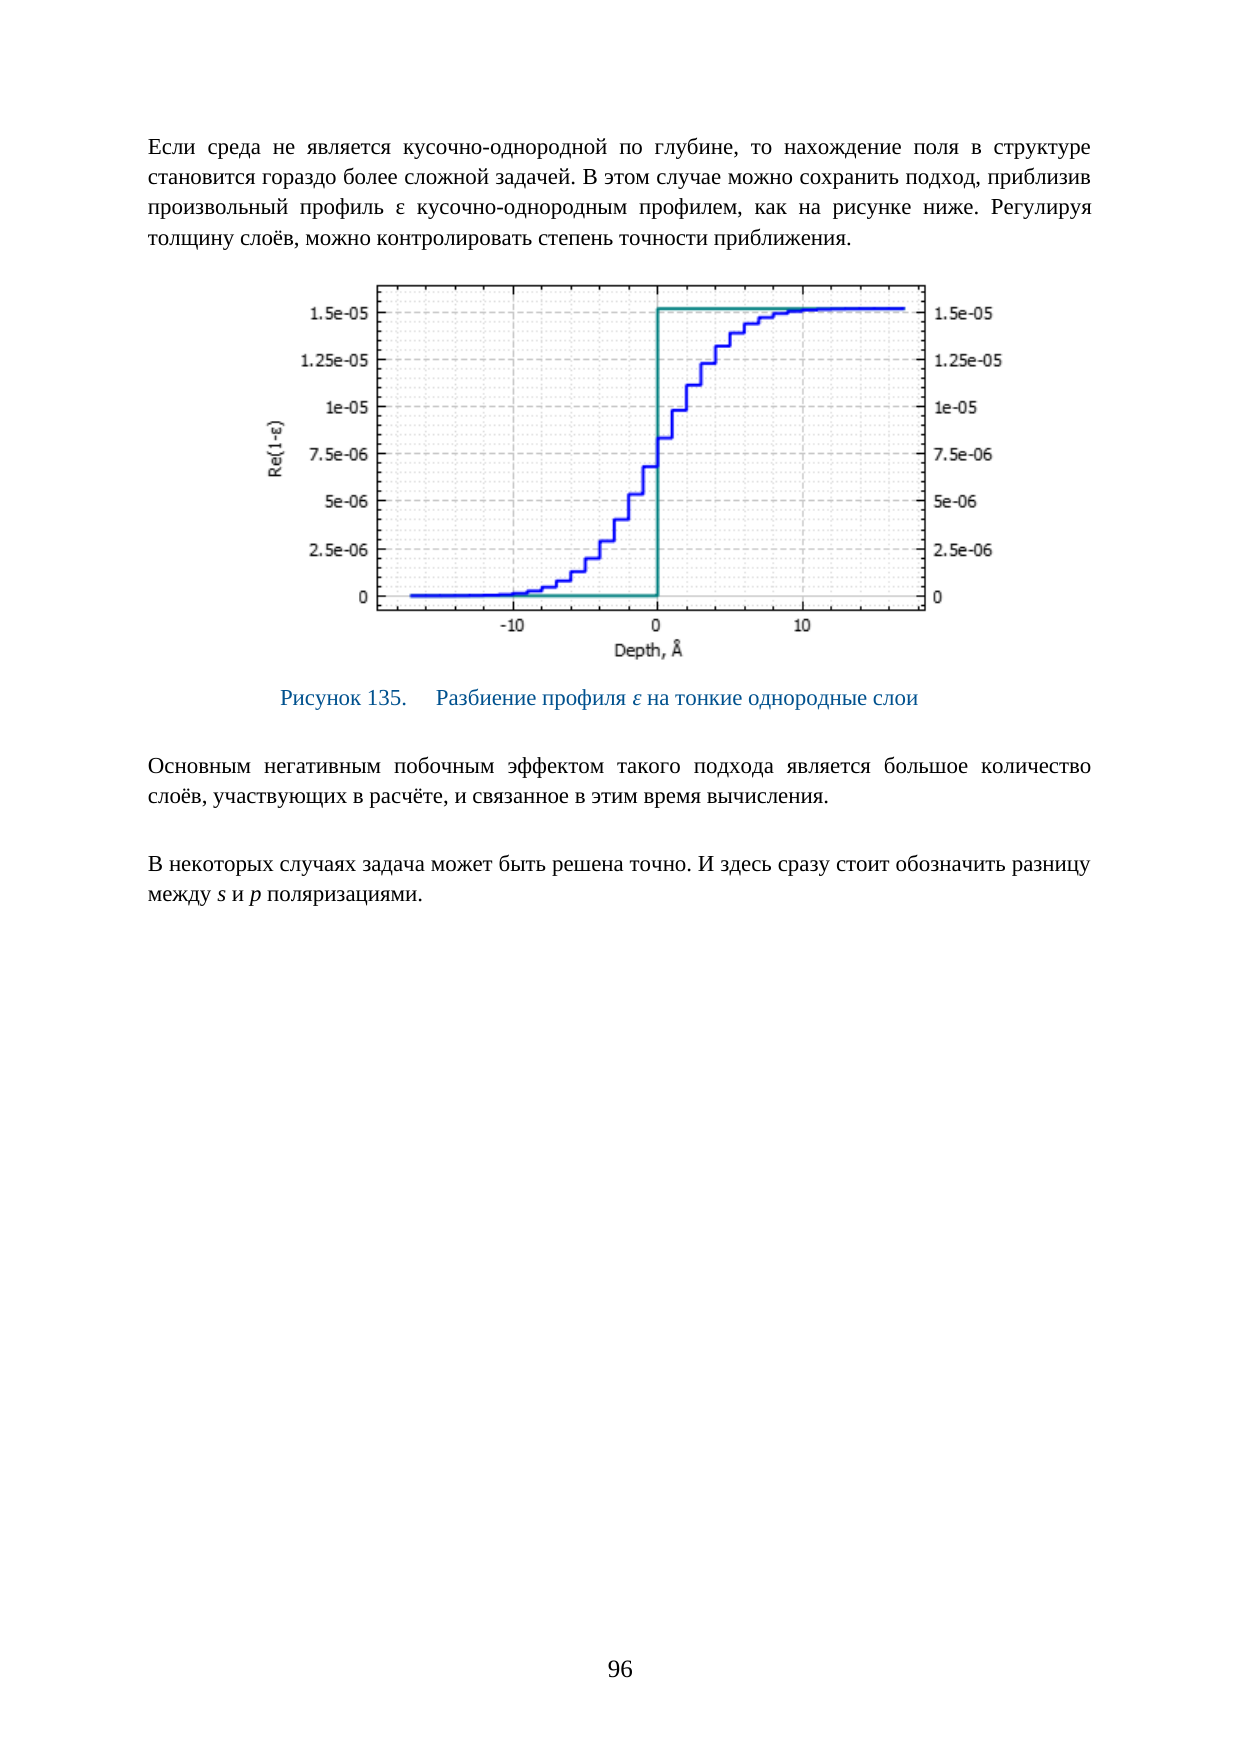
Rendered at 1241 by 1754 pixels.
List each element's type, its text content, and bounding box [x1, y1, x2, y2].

text Если среда не является кусочно-однородной по глубине, то нахождение поля в структуре становится гораздо более сложной задачей. В этом случае можно сохранить подход, приблизив произвольный профиль ε кусочно-однородным профилем, как на рисунке ниже. Регулируя толщину слоёв, можно контролировать степень точности приближения. [148, 133, 1093, 250]
text Основным негативным побочным эффектом такого подхода является большое количество слоёв, участвующих в расчёте, и связанное в этим время вычисления. [148, 752, 1093, 808]
text В некоторых случаях задача может быть решена точно. И здесь сразу стоит обозначить разницу между s и p поляризациями. [148, 849, 1093, 906]
picture [261, 279, 1009, 663]
